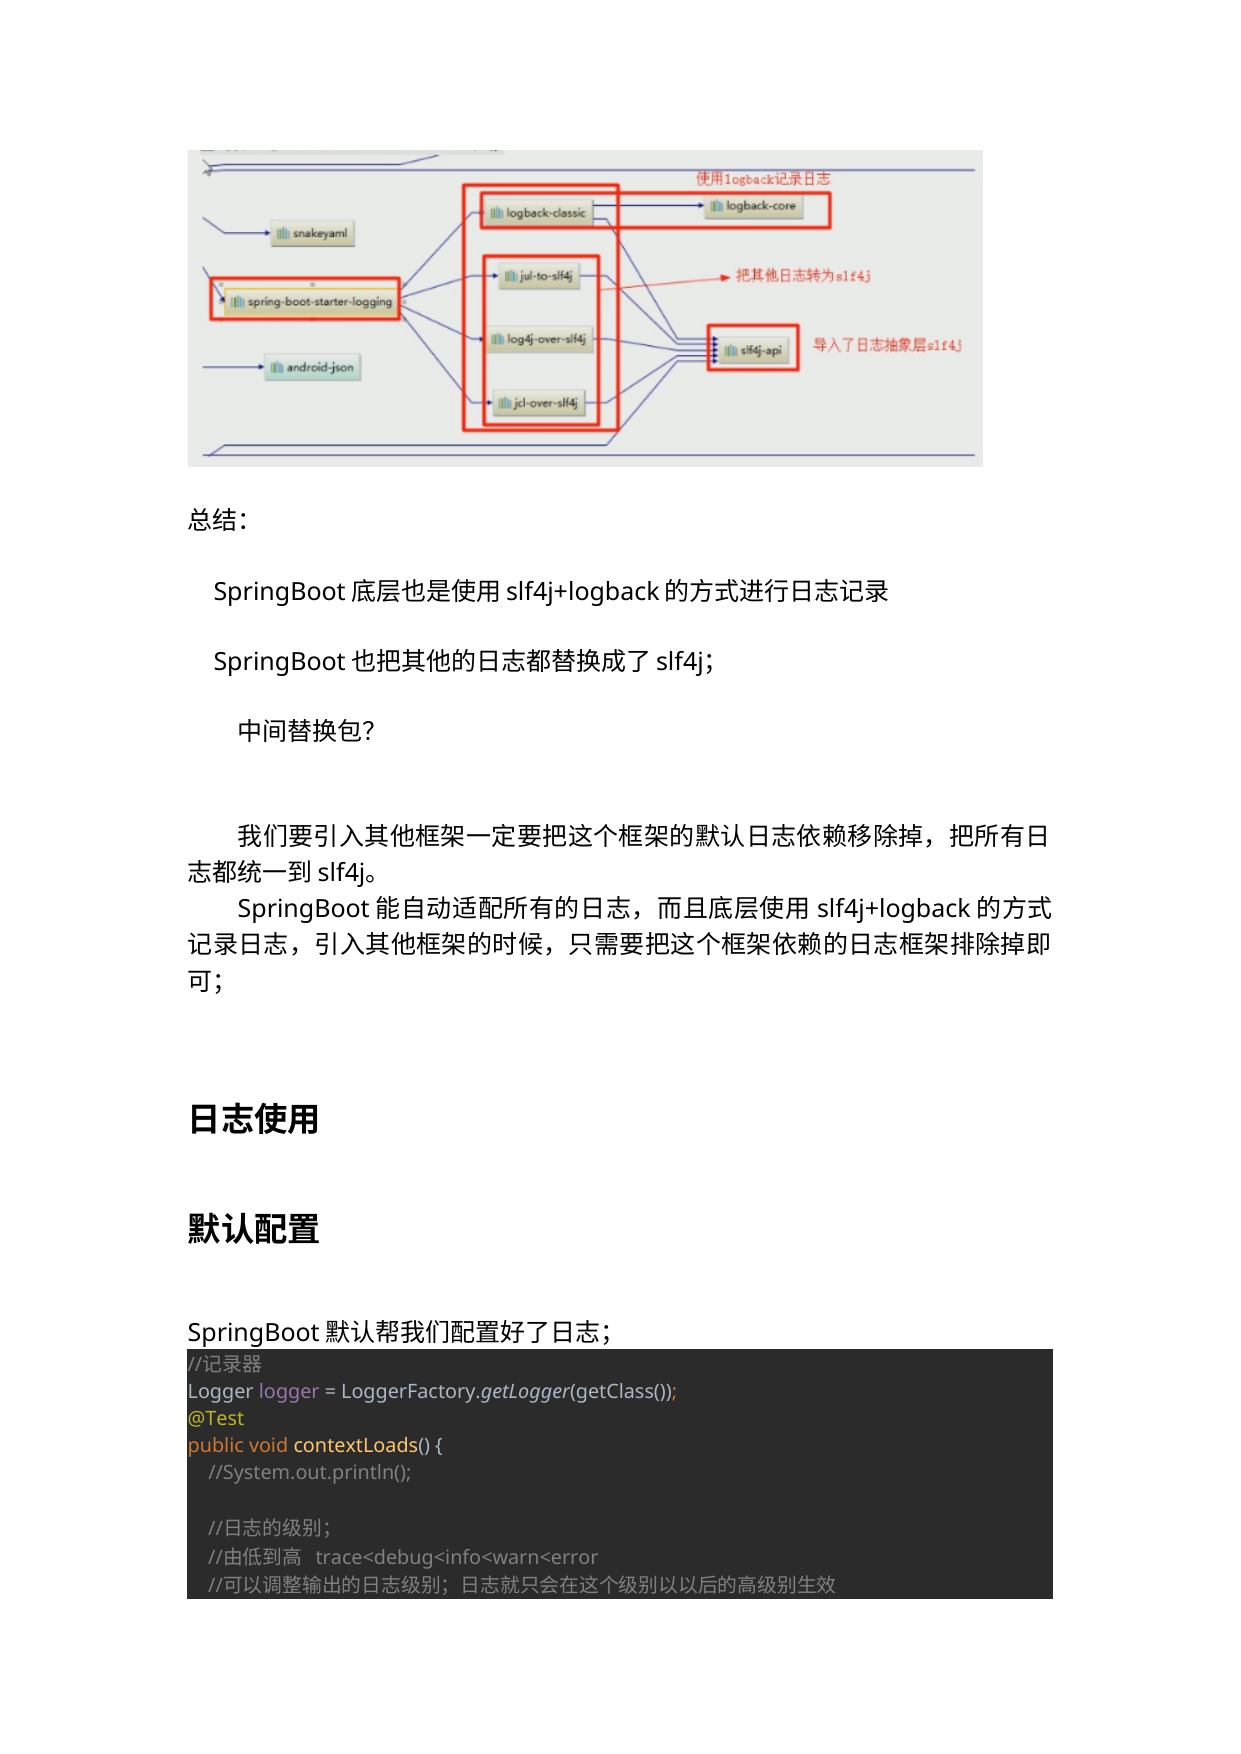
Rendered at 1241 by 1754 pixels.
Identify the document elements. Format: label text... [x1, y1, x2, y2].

picture [187, 150, 983, 467]
text SpringBoot能自动适配所有的日志，而且底层使用slf4j+logback的方式记录日志，引入其他框架的时候，只需要把这个框架依赖的日志框架排除掉即可； [187, 888, 1053, 997]
subtitle 日志使用 [187, 1092, 1053, 1141]
text SpringBoot也把其他的日志都替换成了slf4j； [187, 641, 1053, 678]
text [187, 1349, 1053, 1599]
subtitle 默认配置 [187, 1202, 1053, 1251]
text 总结： [187, 501, 1053, 537]
text 中间替换包？ [187, 712, 1053, 748]
text SpringBoot默认帮我们配置好了日志； [187, 1312, 1053, 1349]
text 我们要引入其他框架一定要把这个框架的默认日志依赖移除掉，把所有日志都统一到slf4j。 [187, 816, 1053, 888]
text SpringBoot底层也是使用slf4j+logback的方式进行日志记录 [187, 571, 1053, 607]
